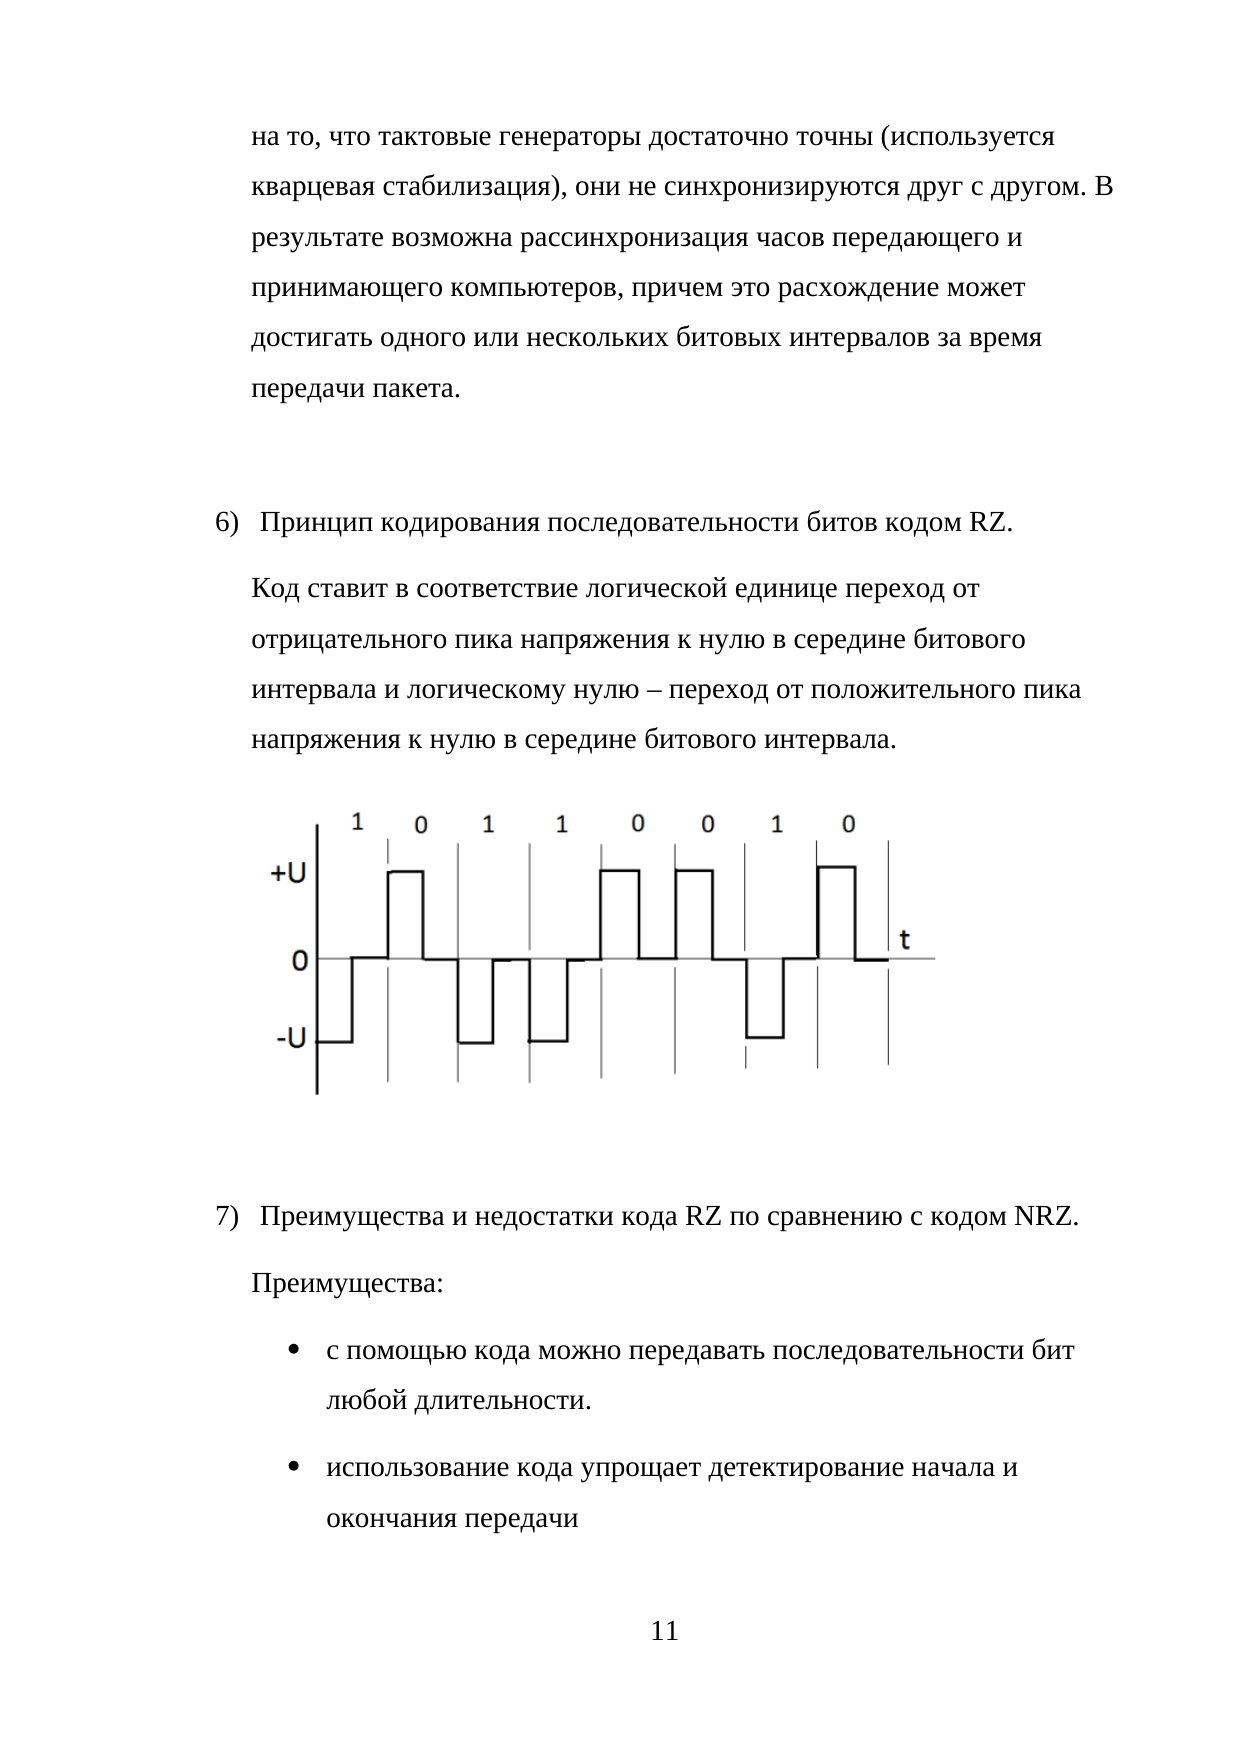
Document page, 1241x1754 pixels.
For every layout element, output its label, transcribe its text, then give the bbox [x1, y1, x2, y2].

list с помощью кода можно передавать последовательности бит любой длительности. [288, 1332, 1152, 1416]
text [251, 118, 1152, 403]
list Принцип кодирования последовательности битов кодом RZ. [215, 504, 1152, 537]
list использование кода упрощает детектирование начала и окончания передачи [288, 1449, 1152, 1533]
text Код ставит в соответствие логической единице переход от отрицательного пика напряжения к нулю в середине битового интервала и логическому нулю – переход от положительного пика напряжения к нулю в середине битового интервала. [251, 571, 1152, 755]
list Преимущества и недостатки кода RZ по сравнению с кодом NRZ. [215, 1198, 1152, 1232]
picture [251, 788, 952, 1098]
text Преимущества: [251, 1265, 1152, 1299]
